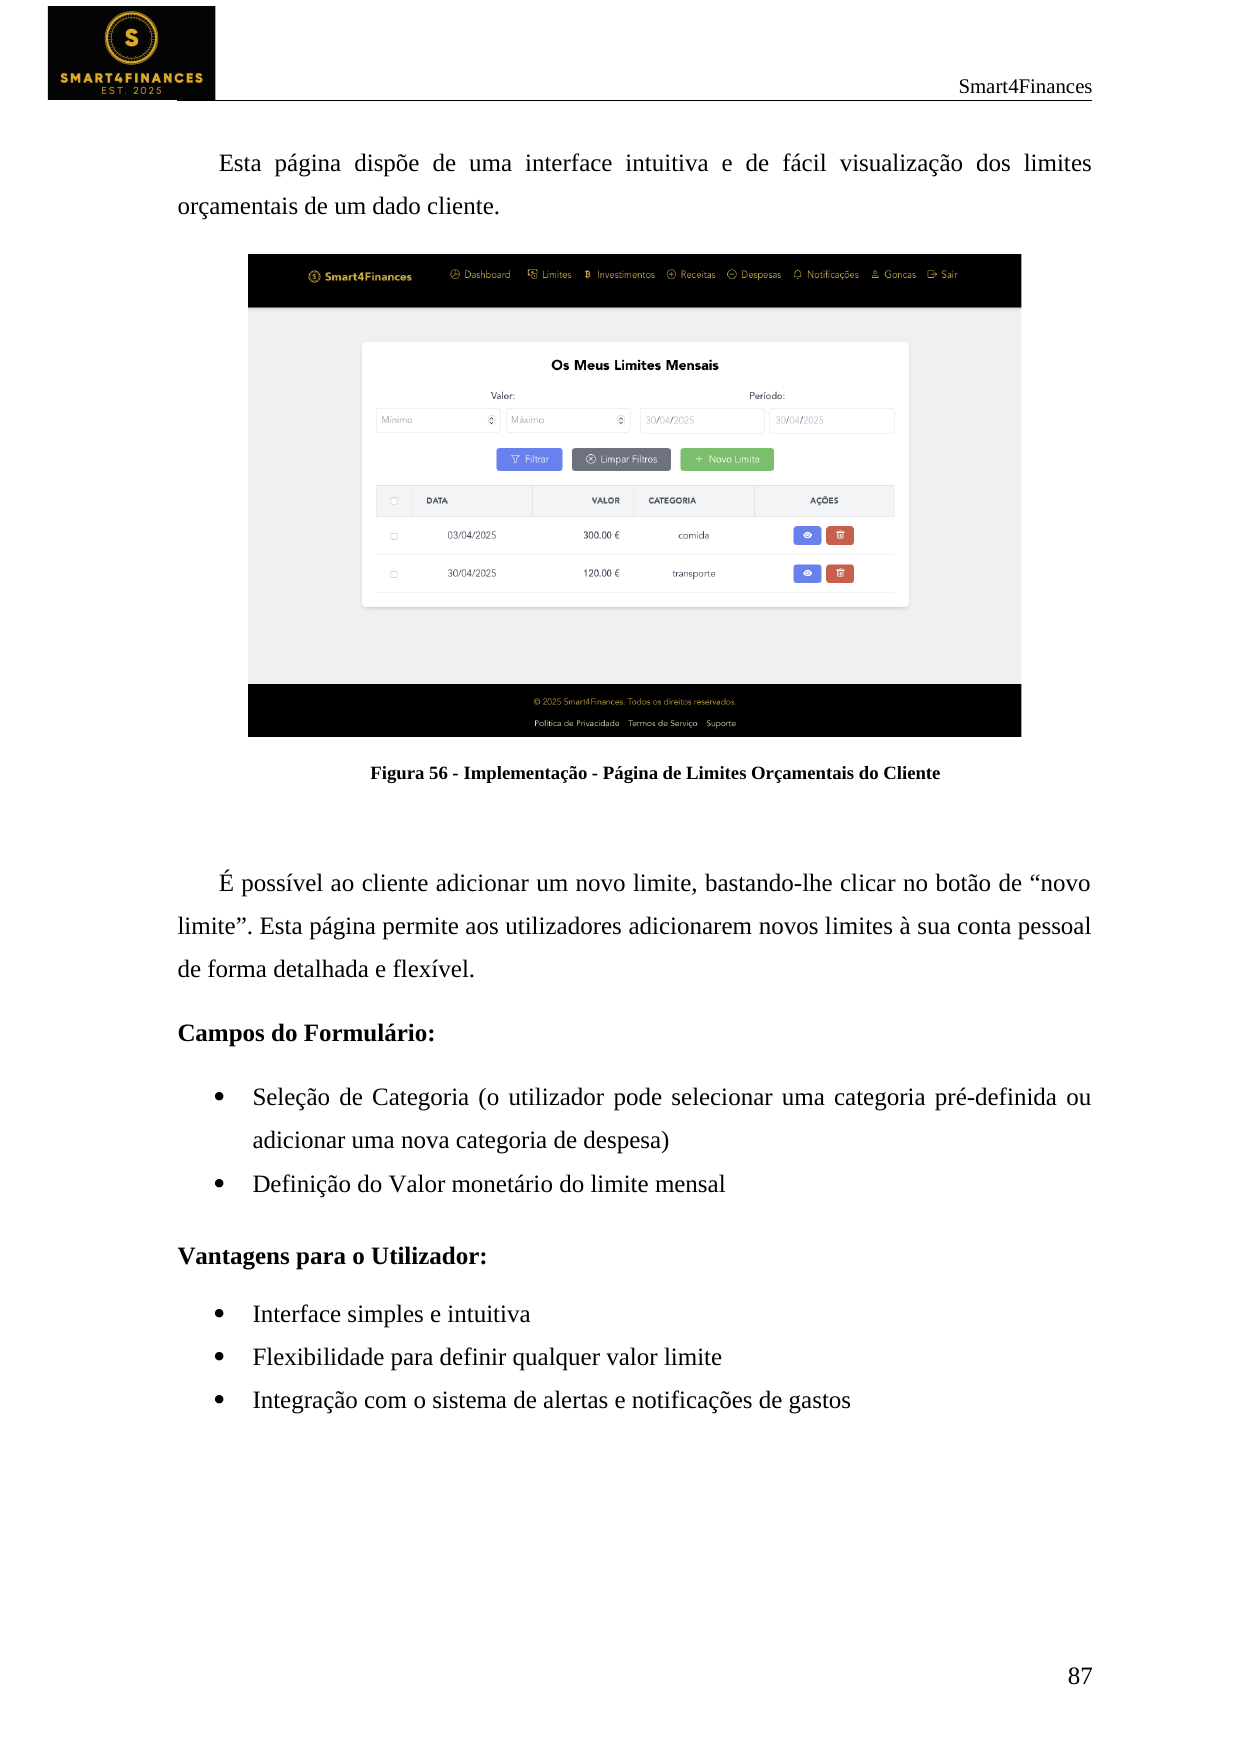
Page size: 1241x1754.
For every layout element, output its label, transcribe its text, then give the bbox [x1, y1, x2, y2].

list Flexibilidade para definir qualquer valor limite [215, 1342, 1092, 1371]
list Integração com o sistema de alertas e notificações de gastos [215, 1385, 1092, 1414]
text Vantagens para o Utilizador: [177, 1241, 1092, 1270]
list Interface simples e intuitiva [215, 1299, 1092, 1328]
list Seleção de Categoria (o utilizador pode selecionar uma categoria pré-definida ou adicionar uma nova categoria de despesa) [215, 1082, 1092, 1154]
picture [248, 254, 1022, 737]
text Esta página dispõe de uma interface intuitiva e de fácil visualização dos limites orçamentais de um dado cliente. [177, 148, 1092, 219]
list Definição do Valor monetário do limite mensal [215, 1169, 1092, 1197]
picture [47, 6, 216, 100]
text Campos do Formulário: [177, 1018, 1092, 1047]
text É possível ao cliente adicionar um novo limite, bastando-lhe clicar no botão de “novo limite”. Esta página permite aos utilizadores adicionarem novos limites à sua conta pessoal de forma detalhada e flexível. [177, 868, 1092, 983]
